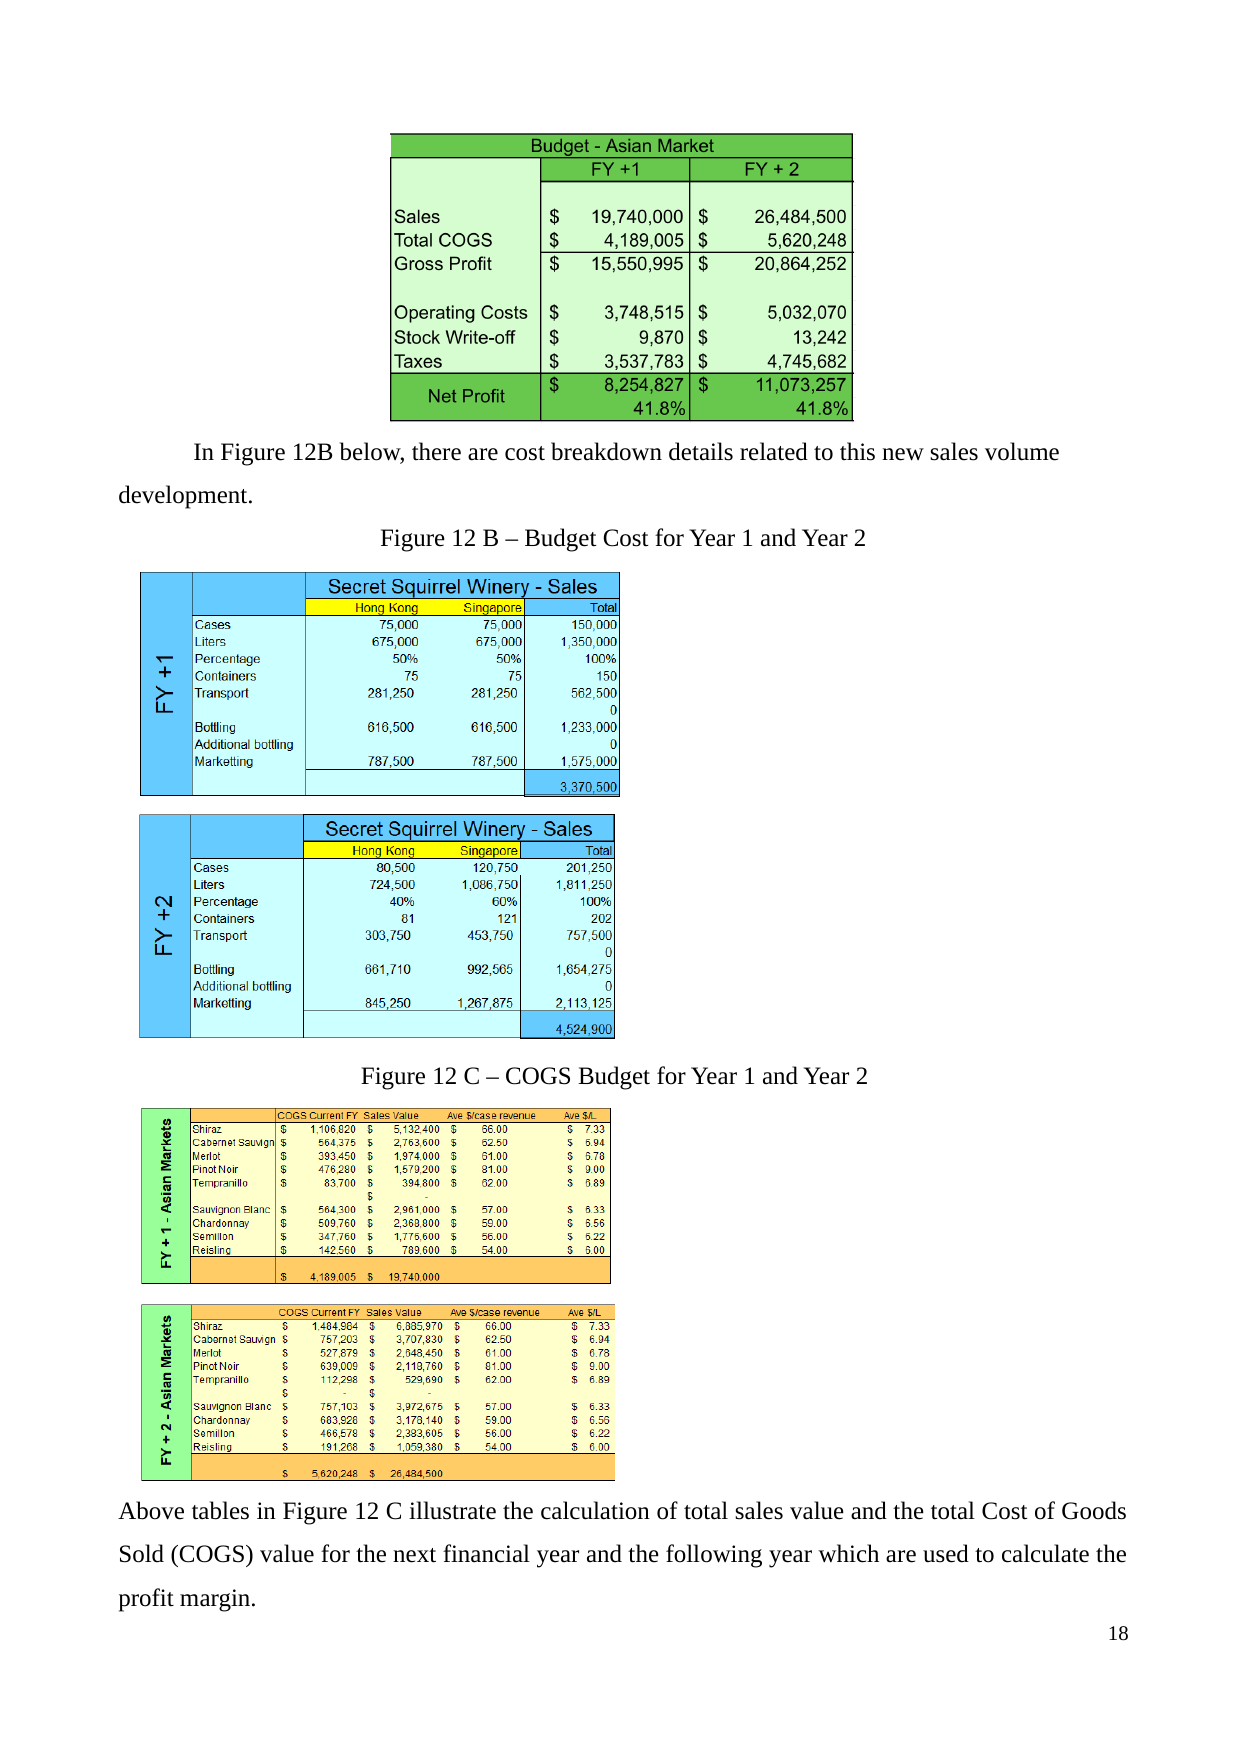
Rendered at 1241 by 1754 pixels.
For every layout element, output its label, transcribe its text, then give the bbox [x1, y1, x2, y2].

text Figure 12 B – Budget Cost for Year 1 and Year 2 [118, 523, 1128, 552]
text Figure 12 C – COGS Budget for Year 1 and Year 2 [118, 1061, 1128, 1089]
text Above tables in Figure 12 C illustrate the calculation of total sales value and the total Cost of Goods Sold (COGS) value for the next financial year and the following year which are used to calculate the profit margin. [118, 1104, 1128, 1611]
text In Figure 12B below, there are cost breakdown details related to this new sales volume development. [118, 437, 1128, 509]
